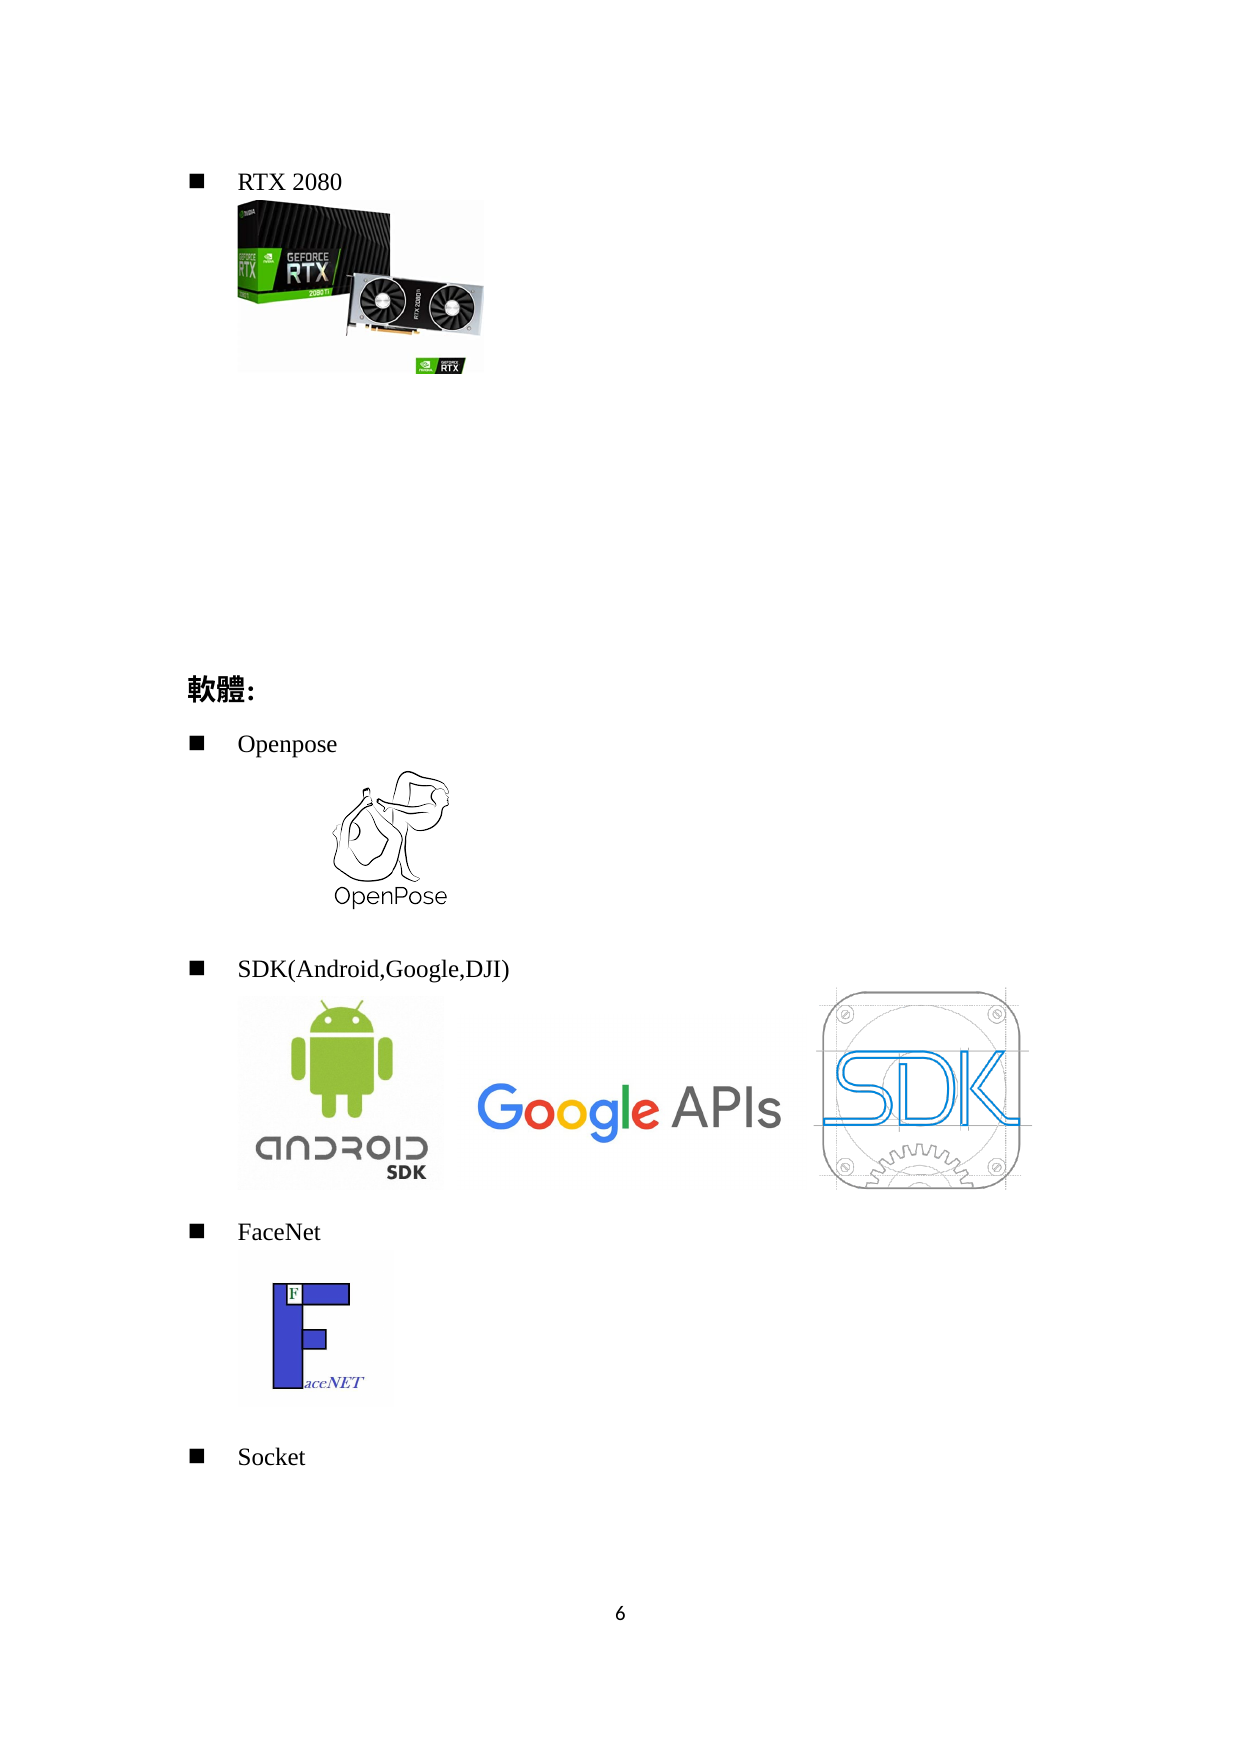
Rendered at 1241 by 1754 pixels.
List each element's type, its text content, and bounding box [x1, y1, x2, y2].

picture [813, 987, 1033, 1190]
picture [237, 996, 445, 1190]
list Socket [187, 1437, 1053, 1475]
list RTX 2080 [187, 162, 1053, 200]
picture [456, 1014, 807, 1190]
list FaceNet [187, 1212, 1053, 1250]
picture [237, 762, 549, 919]
list SDK(Android,Google,DJI) [187, 950, 1053, 987]
picture [237, 1250, 395, 1407]
picture [237, 200, 484, 374]
text 軟體: [187, 650, 1053, 725]
list Openpose [187, 725, 1053, 762]
